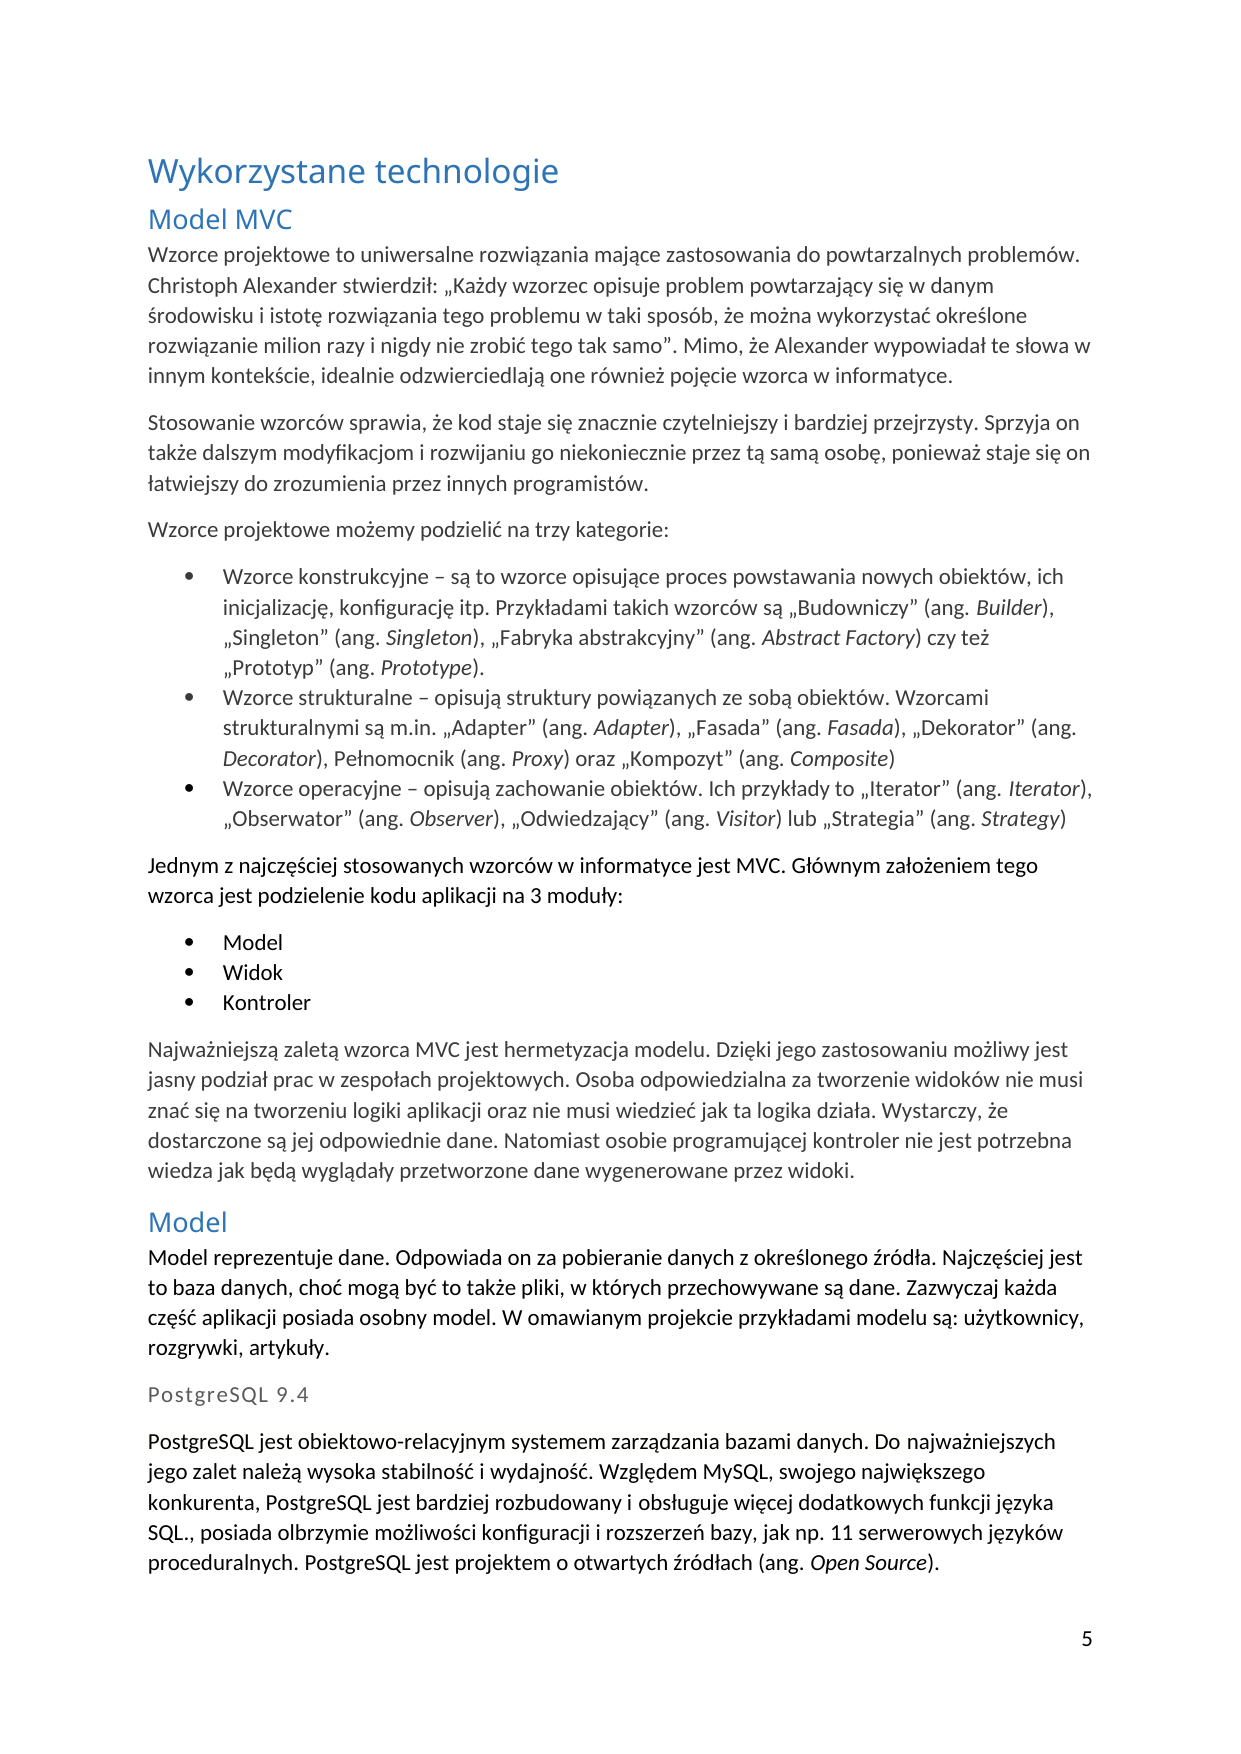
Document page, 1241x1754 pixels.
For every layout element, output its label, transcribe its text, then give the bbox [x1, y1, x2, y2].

text Wzorce projektowe możemy podzielić na trzy kategorie: [148, 516, 1093, 543]
subtitle Wykorzystane technologie [148, 148, 1093, 193]
text Jednym z najczęściej stosowanych wzorców w informatyce jest MVC. Głównym założeniem tego wzorca jest podzielenie kodu aplikacji na 3 moduły: [148, 851, 1093, 909]
subtitle Model [148, 1203, 1093, 1240]
list Wzorce operacyjne – opisują zachowanie obiektów. Ich przykłady to „Iterator” (ang. Iterator), „Obserwator” (ang. Observer), „Odwiedzający” (ang. Visitor) lub „Strategia” (ang. Strategy) [185, 774, 1093, 832]
list Wzorce strukturalne – opisują struktury powiązanych ze sobą obiektów. Wzorcami strukturalnymi są m.in. „Adapter” (ang. Adapter), „Fasada” (ang. Fasada), „Dekorator” (ang. Decorator), Pełnomocnik (ang. Proxy) oraz „Kompozyt” (ang. Composite) [185, 683, 1093, 772]
list Kontroler [185, 988, 1093, 1016]
list Wzorce konstrukcyjne – są to wzorce opisujące proces powstawania nowych obiektów, ich inicjalizację, konfigurację itp. Przykładami takich wzorców są „Budowniczy” (ang. Builder), „Singleton” (ang. Singleton), „Fabryka abstrakcyjny” (ang. Abstract Factory) czy też „Prototyp” (ang. Prototype). [185, 562, 1093, 681]
list Widok [185, 958, 1093, 986]
text Model reprezentuje dane. Odpowiada on za pobieranie danych z określonego źródła. Najczęściej jest to baza danych, choć mogą być to także pliki, w których przechowywane są dane. Zazwyczaj każda część aplikacji posiada osobny model. W omawianym projekcie przykładami modelu są: użytkownicy, rozgrywki, artykuły. [148, 1243, 1093, 1361]
subtitle PostgreSQL 9.4 [148, 1380, 1093, 1408]
subtitle Model MVC [148, 201, 1093, 238]
list Model [185, 928, 1093, 956]
text PostgreSQL jest obiektowo-relacyjnym systemem zarządzania bazami danych. Do najważniejszych jego zalet należą wysoka stabilność i wydajność. Względem MySQL, swojego największego konkurenta, PostgreSQL jest bardziej rozbudowany i obsługuje więcej dodatkowych funkcji języka SQL., posiada olbrzymie możliwości konfiguracji i rozszerzeń bazy, jak np. 11 serwerowych języków proceduralnych. PostgreSQL jest projektem o otwartych źródłach (ang. Open Source). [148, 1427, 1093, 1576]
text Wzorce projektowe to uniwersalne rozwiązania mające zastosowania do powtarzalnych problemów. Christoph Alexander stwierdził: „Każdy wzorzec opisuje problem powtarzający się w danym środowisku i istotę rozwiązania tego problemu w taki sposób, że można wykorzystać określone rozwiązanie milion razy i nigdy nie zrobić tego tak samo”. Mimo, że Alexander wypowiadał te słowa w innym kontekście, idealnie odzwierciedlają one również pojęcie wzorca w informatyce. [148, 241, 1093, 389]
text Stosowanie wzorców sprawia, że kod staje się znacznie czytelniejszy i bardziej przejrzysty. Sprzyja on także dalszym modyfikacjom i rozwijaniu go niekoniecznie przez tą samą osobę, ponieważ staje się on łatwiejszy do zrozumienia przez innych programistów. [148, 408, 1093, 497]
text Najważniejszą zaletą wzorca MVC jest hermetyzacja modelu. Dzięki jego zastosowaniu możliwy jest jasny podział prac w zespołach projektowych. Osoba odpowiedzialna za tworzenie widoków nie musi znać się na tworzeniu logiki aplikacji oraz nie musi wiedzieć jak ta logika działa. Wystarczy, że dostarczone są jej odpowiednie dane. Natomiast osobie programującej kontroler nie jest potrzebna wiedza jak będą wyglądały przetworzone dane wygenerowane przez widoki. [148, 1035, 1093, 1184]
